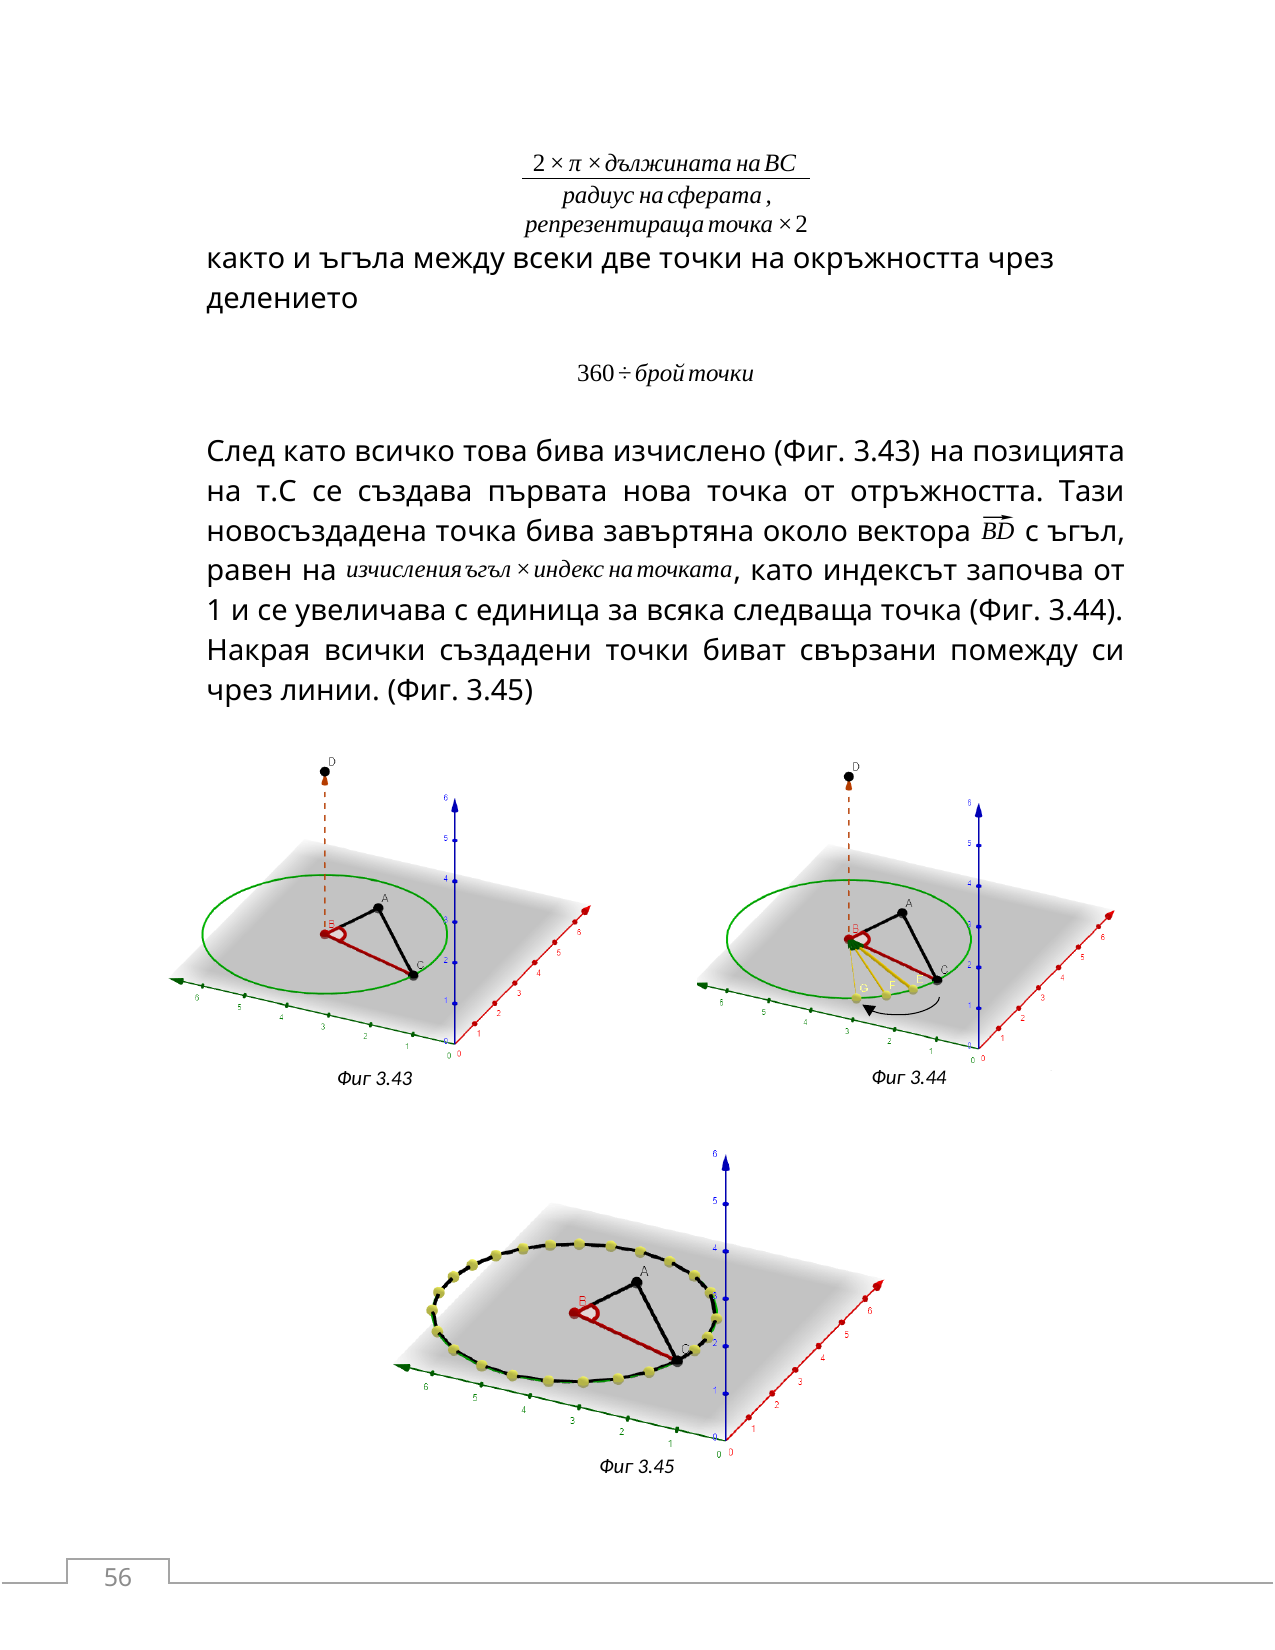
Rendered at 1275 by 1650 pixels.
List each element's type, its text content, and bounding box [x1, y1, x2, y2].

picture [379, 1105, 896, 1470]
picture [681, 758, 1125, 1071]
picture [150, 755, 602, 1065]
picture [607, 1462, 612, 1470]
text както и ъгъла между всеки две точки на окръжността чрез делението [206, 238, 1125, 317]
text След като всичко това бива изчислено (Фиг. 3.43) на позицията на т.C се създава първата нова точка от отръжността. Тази новосъздадена точка бива завъртяна около вектора с ъгъл, равен на , като индексът започва от 1 и се увеличава с единица за всяка следваща точка (Фиг. 3.44). Накрая всички създадени точки биват свързани помежду си чрез линии. (Фиг. 3.45) [206, 431, 1125, 708]
